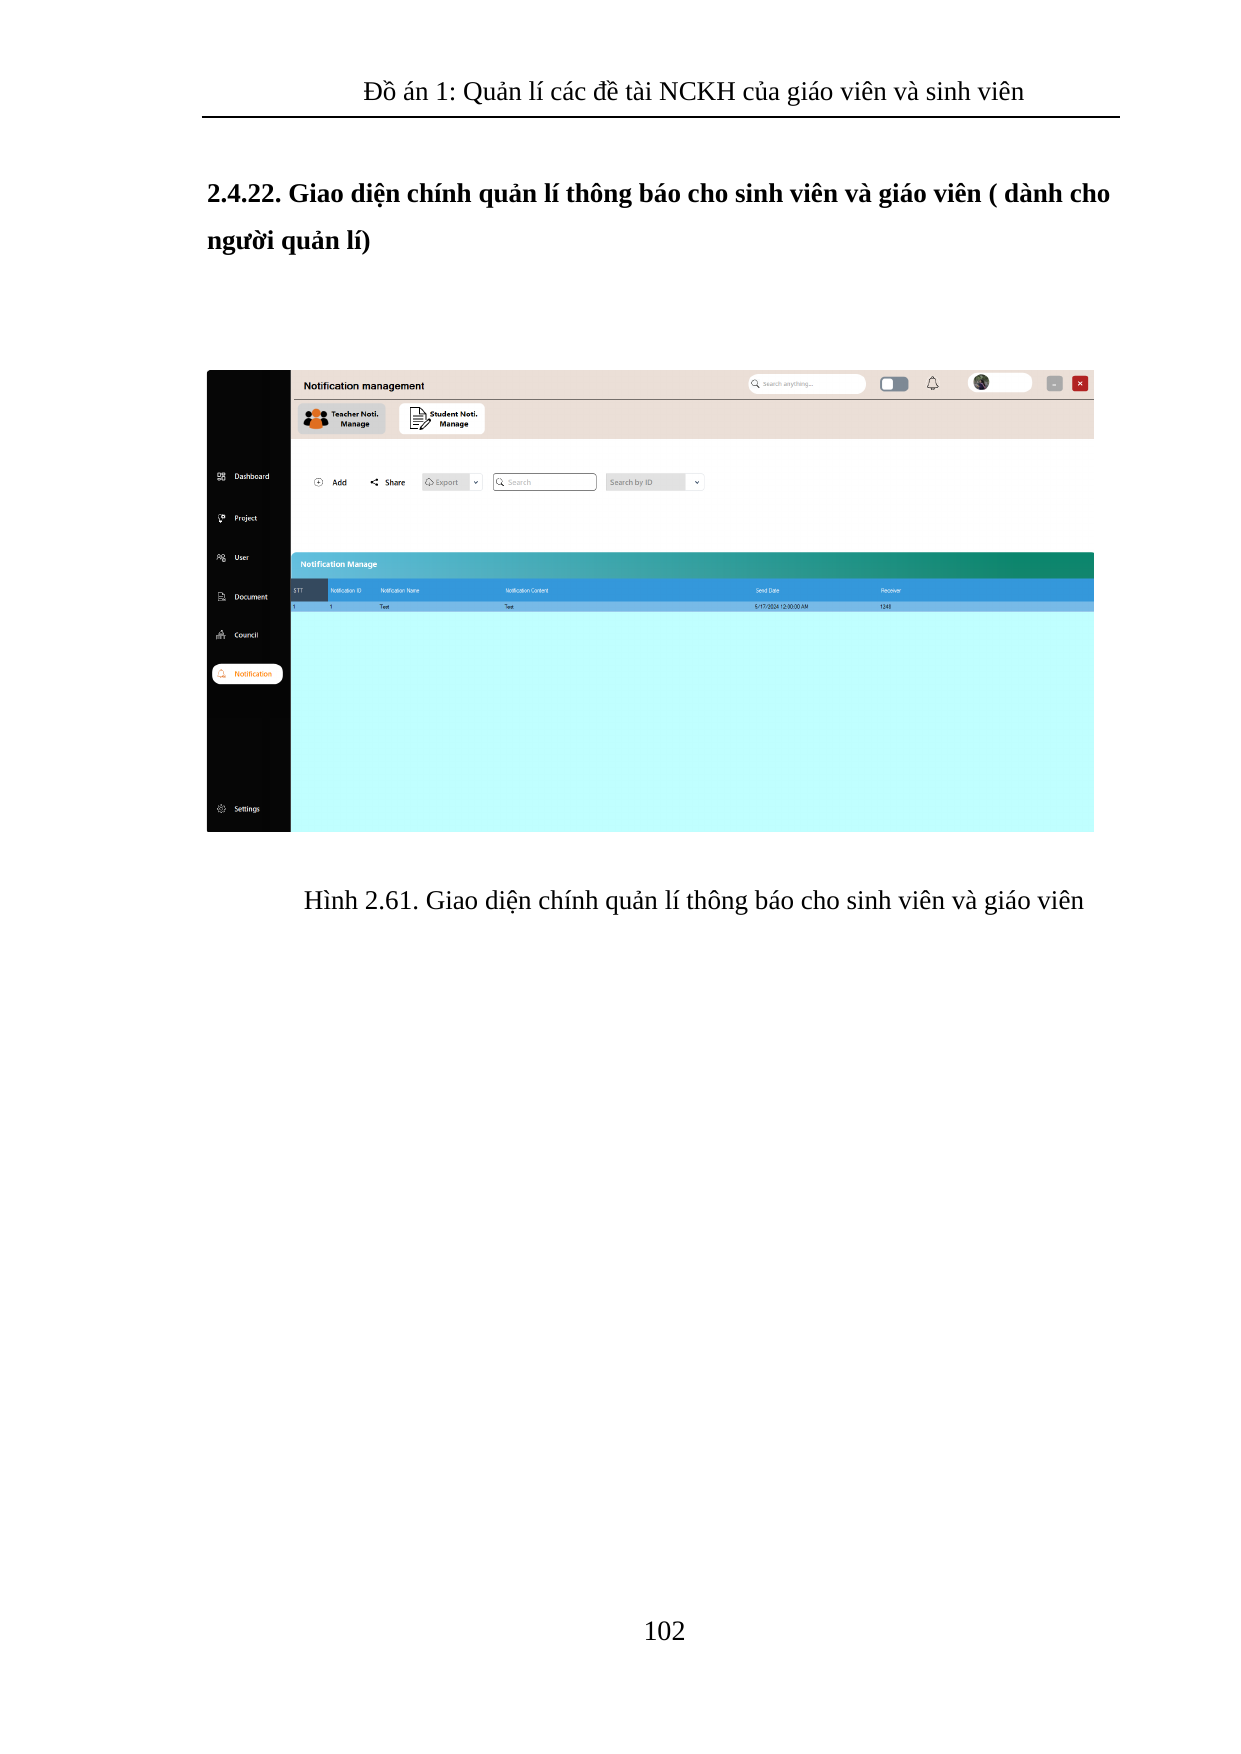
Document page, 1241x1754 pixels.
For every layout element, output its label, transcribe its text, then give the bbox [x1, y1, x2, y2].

picture [206, 370, 1094, 832]
subtitle 2.4.22. Giao diện chính quản lí thông báo cho sinh viên và giáo viên ( dành cho người quản lí) [207, 177, 1122, 255]
text Hình 2.61. Giao diện chính quản lí thông báo cho sinh viên và giáo viên [207, 884, 1122, 916]
